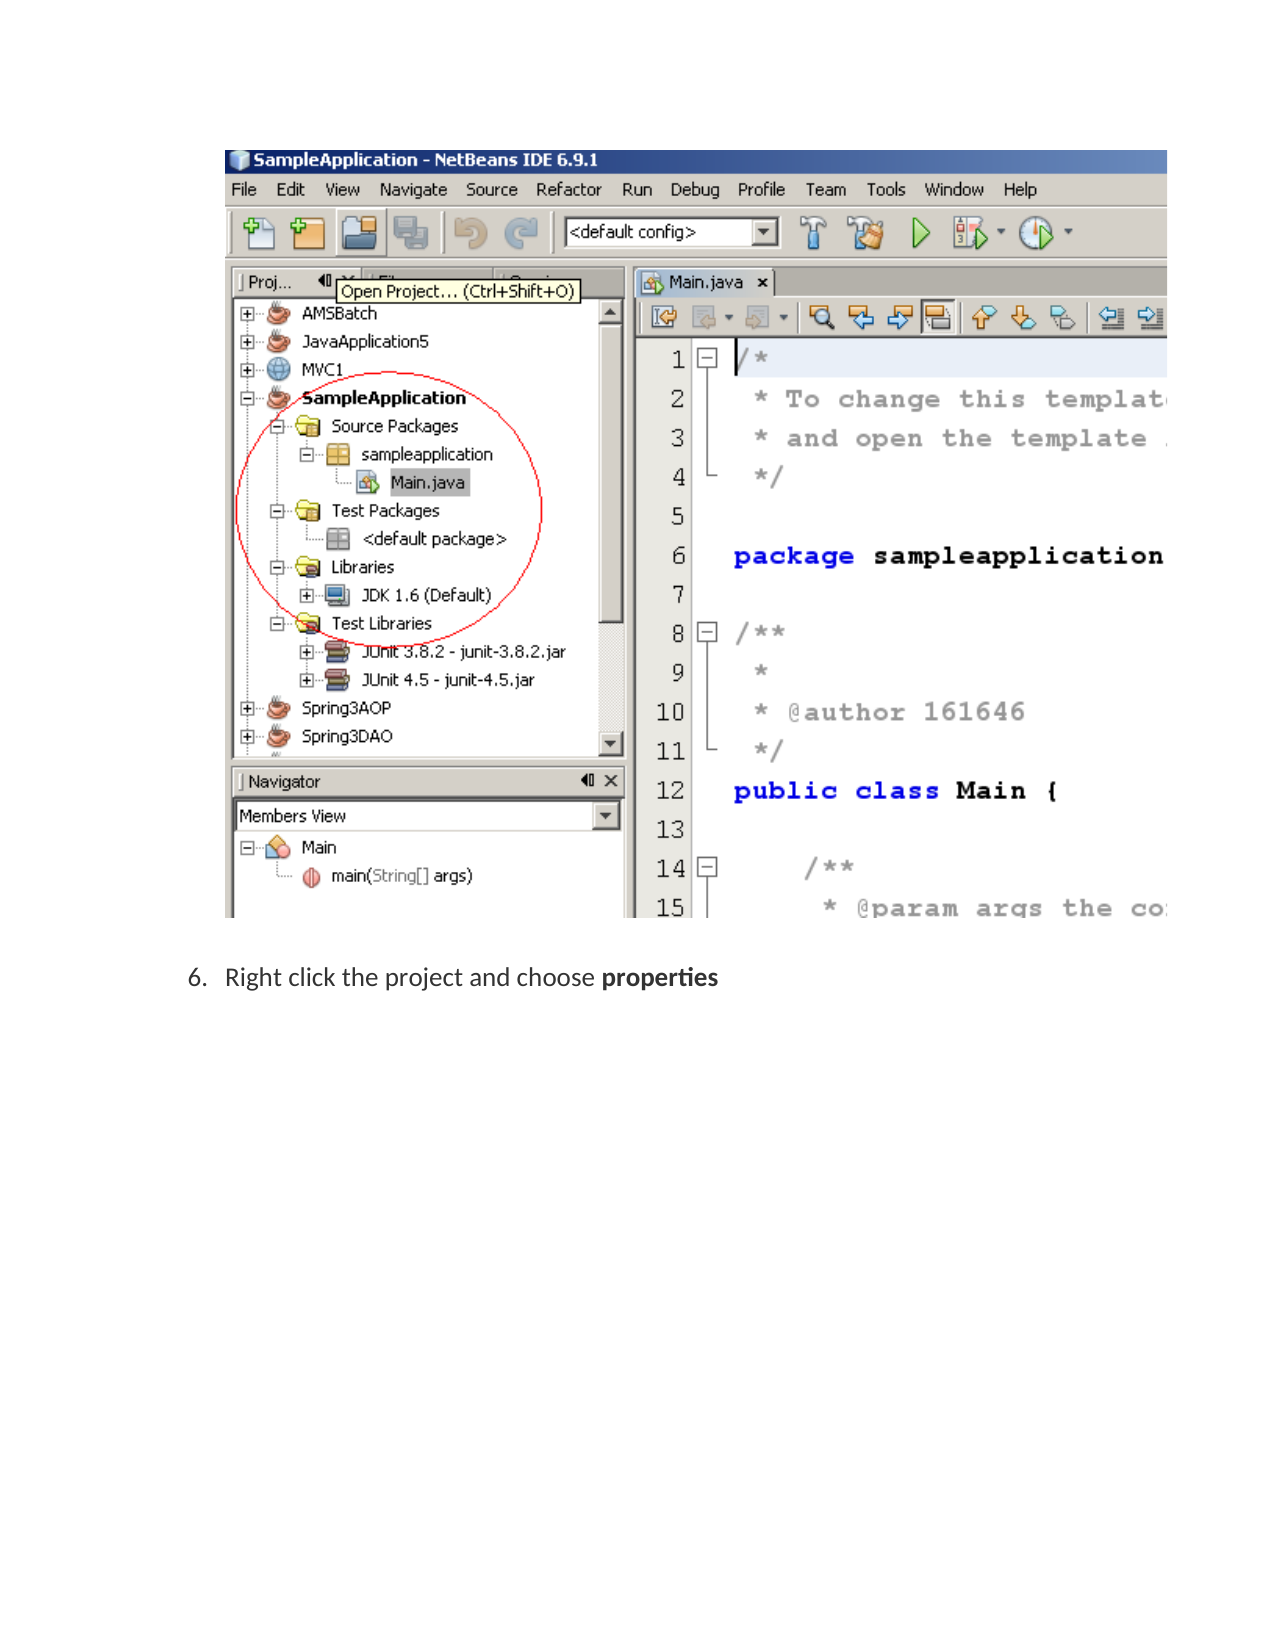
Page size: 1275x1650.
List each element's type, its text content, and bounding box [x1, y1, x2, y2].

list Right click the project and choose properties [187, 960, 1125, 993]
picture [225, 150, 1168, 918]
